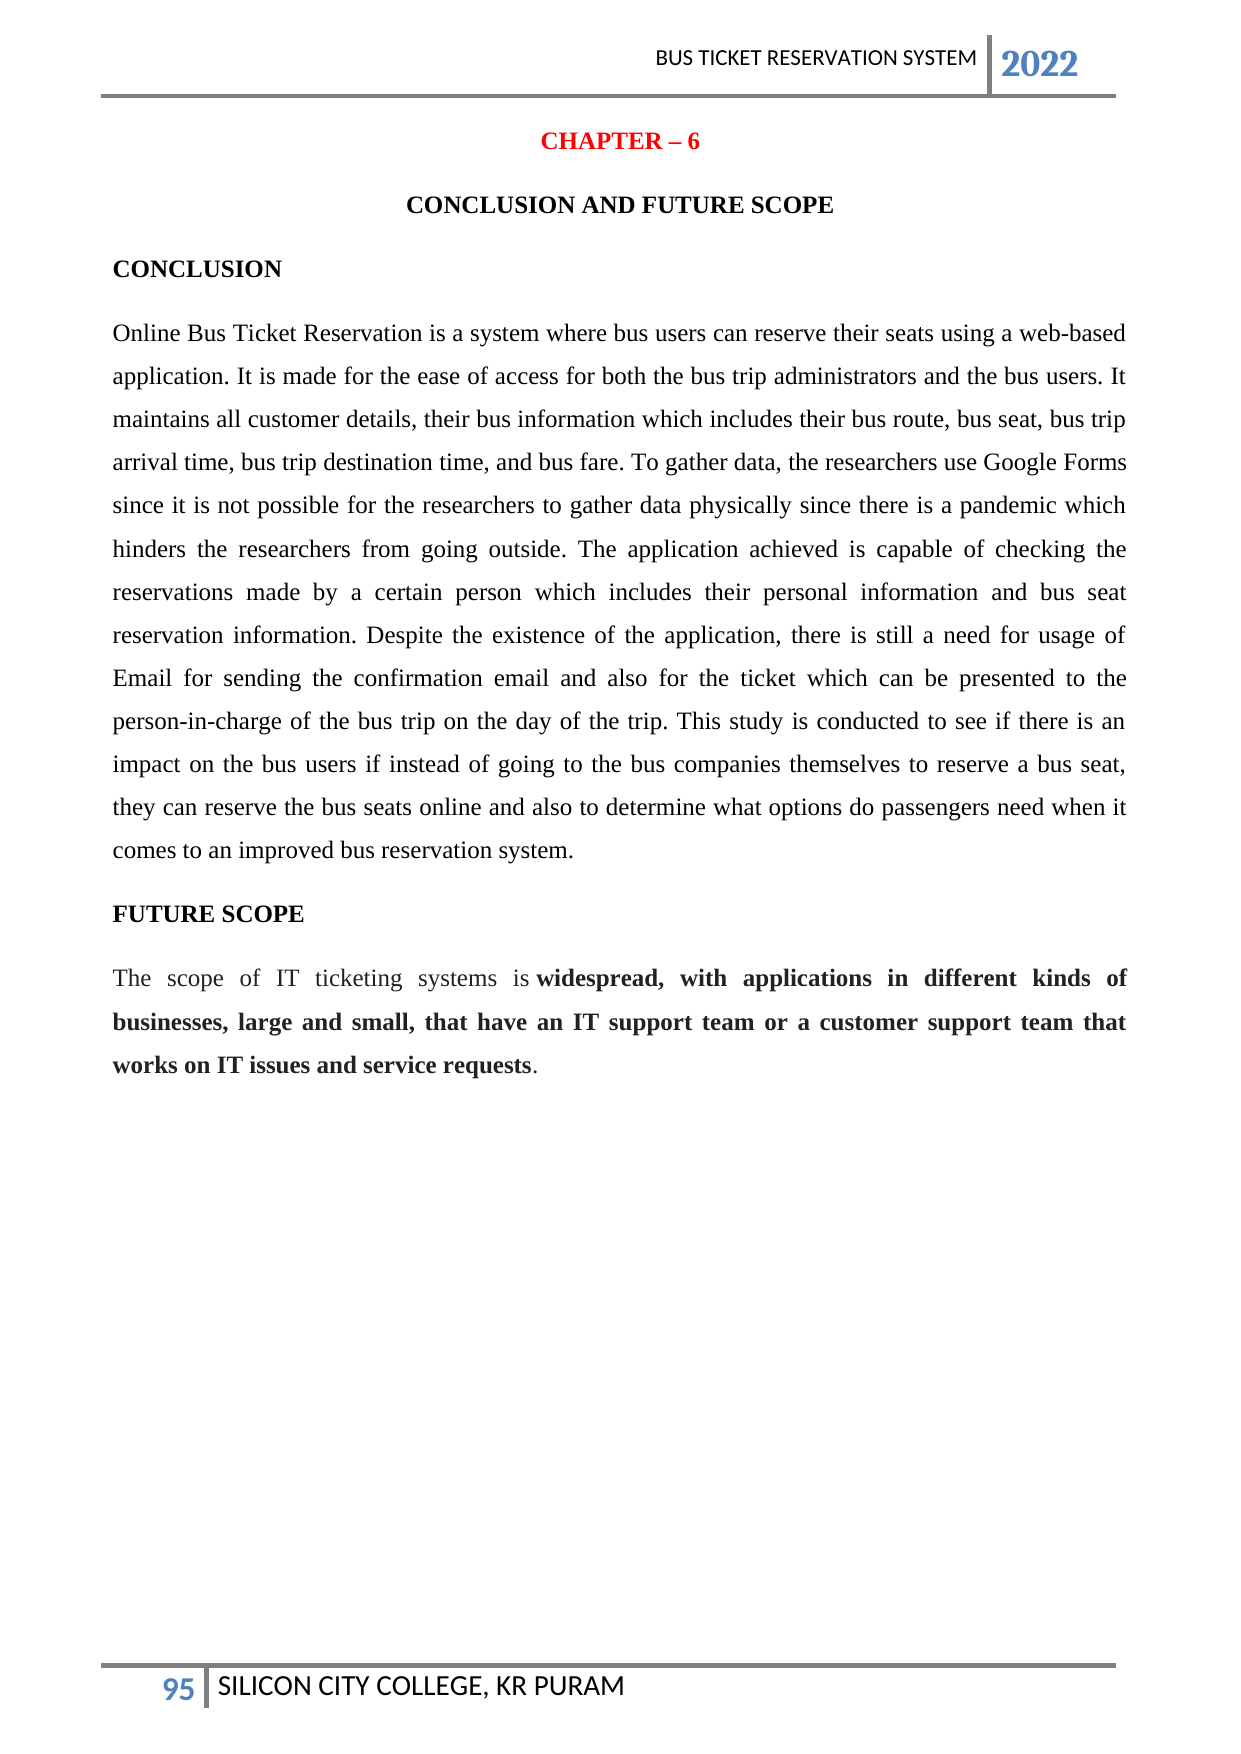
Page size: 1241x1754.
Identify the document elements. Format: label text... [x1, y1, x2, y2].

text CHAPTER – 6 [112, 126, 1128, 155]
text The scope of IT ticketing systems is widespread, with applications in different kinds of businesses, large and small, that have an IT support team or a customer support team that works on IT issues and service requests. [112, 1014, 1128, 1078]
text CONCLUSION AND FUTURE SCOPE [112, 190, 1128, 219]
text FUTURE SCOPE [112, 899, 1128, 928]
text Online Bus Ticket Reservation is a system where bus users can reserve their seats using a web-based application. It is made for the ease of access for both the bus trip administrators and the bus users. It maintains all customer details, their bus information which includes their bus route, bus seat, bus trip arrival time, bus trip destination time, and bus fare. To gather data, the researchers use Google Forms since it is not possible for the researchers to gather data physically since there is a pandemic which hinders the researchers from going outside. The application achieved is capable of checking the reservations made by a certain person which includes their personal information and bus seat reservation information. Despite the existence of the application, there is still a need for usage of Email for sending the confirmation email and also for the ticket which can be presented to the person-in-charge of the bus trip on the day of the trip. This study is conducted to see if there is an impact on the bus users if instead of going to the bus companies themselves to reserve a bus seat, they can reserve the bus seats online and also to determine what options do passengers need when it comes to an improved bus reservation system. [112, 318, 1128, 864]
text The scope of IT ticketing systems is widespread, with applications in different kinds of businesses, large and small, that have an IT support team or a customer support team that works on IT issues and service requests. [112, 973, 1128, 1013]
text CONCLUSION [112, 254, 1128, 283]
